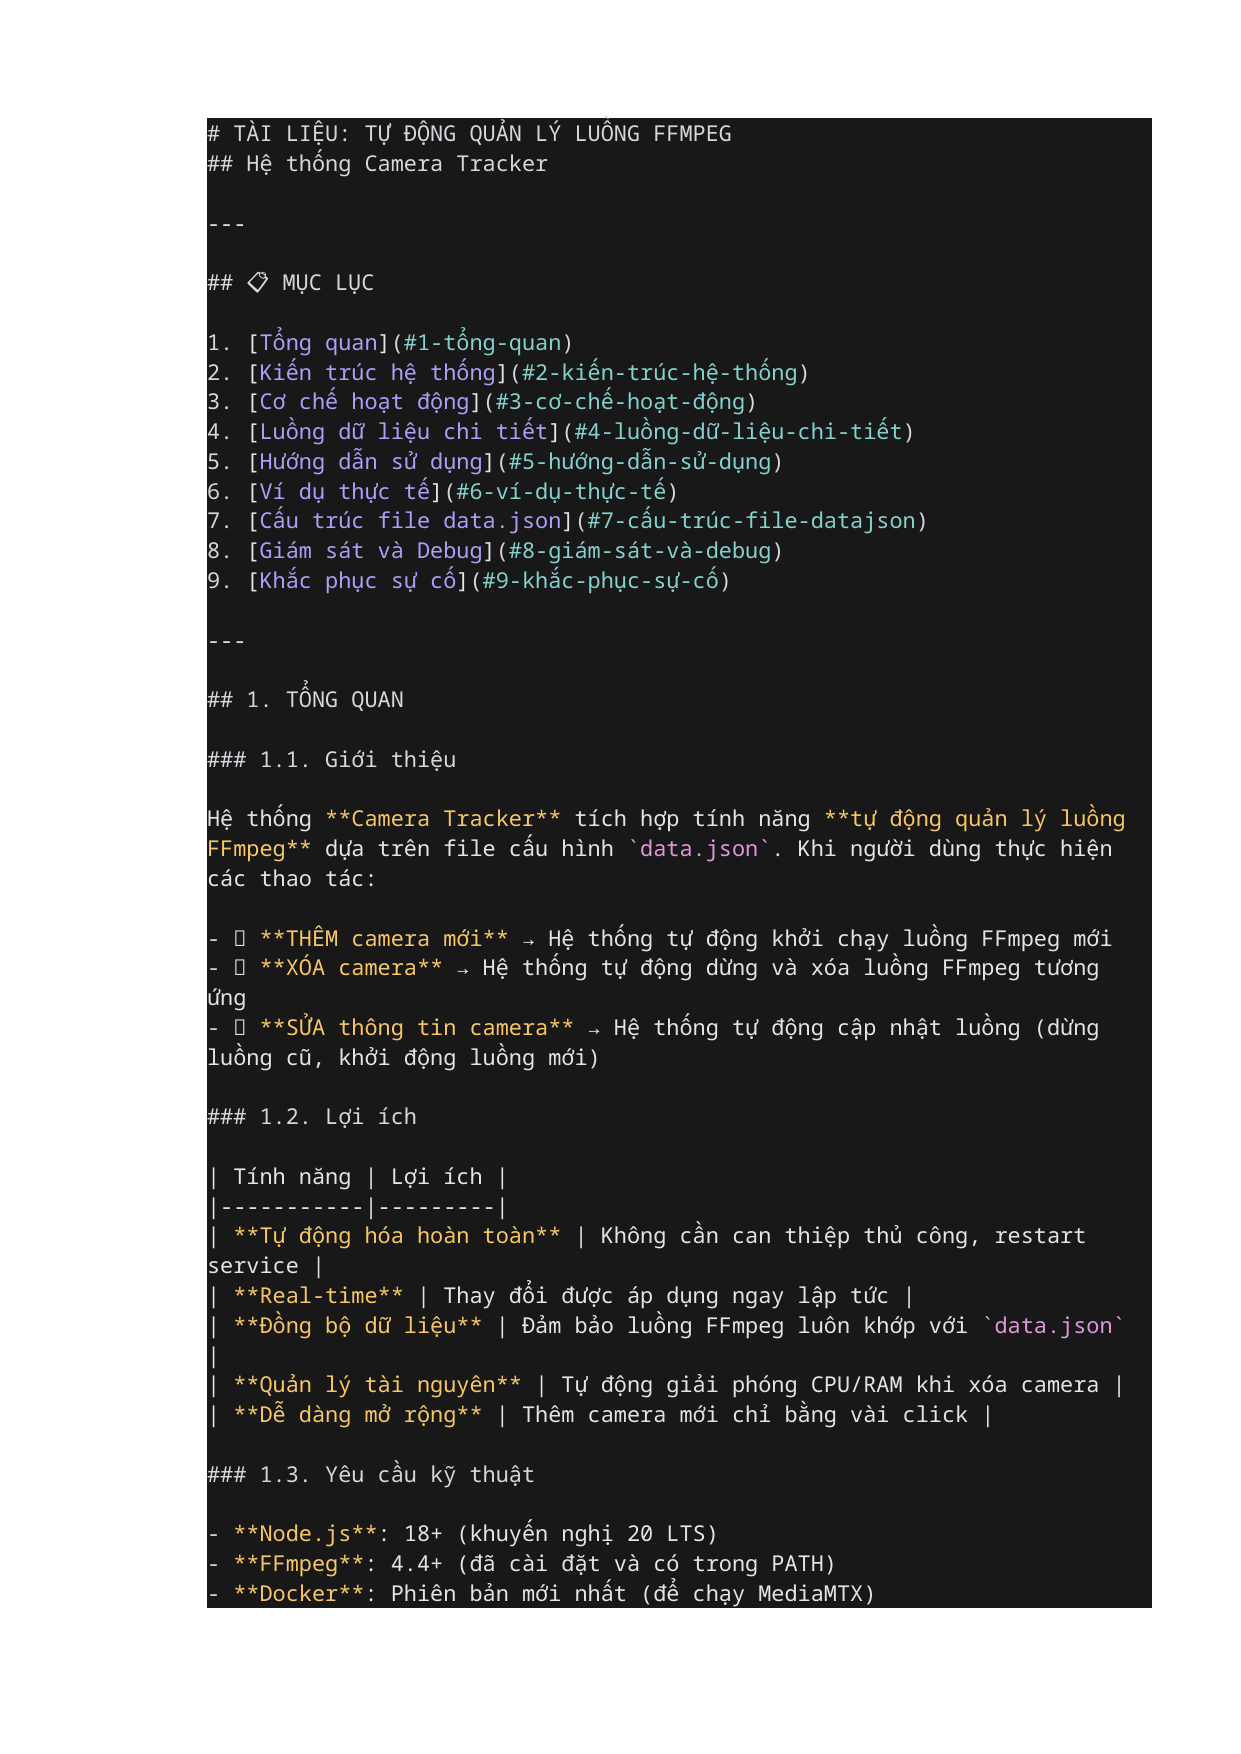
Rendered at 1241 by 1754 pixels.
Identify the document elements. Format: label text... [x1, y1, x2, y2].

text ## 📋 MỤC LỤC [207, 267, 1152, 297]
text | **Real-time** | Thay đổi được áp dụng ngay lập tức | [207, 1280, 1152, 1310]
text - **FFmpeg**: 4.4+ (đã cài đặt và có trong PATH) [207, 1548, 1152, 1578]
text 3. [Cơ chế hoạt động](#3-cơ-chế-hoạt-động) [207, 386, 1152, 416]
text # TÀI LIỆU: TỰ ĐỘNG QUẢN LÝ LUỒNG FFMPEG [207, 118, 1152, 148]
text | **Quản lý tài nguyên** | Tự động giải phóng CPU/RAM khi xóa camera | [207, 1369, 1152, 1399]
text 7. [Cấu trúc file data.json](#7-cấu-trúc-file-datajson) [207, 505, 1152, 535]
text --- [207, 207, 1152, 237]
text ### 1.1. Giới thiệu [207, 744, 1152, 773]
text 4. [Luồng dữ liệu chi tiết](#4-luồng-dữ-liệu-chi-tiết) [207, 416, 1152, 446]
text 9. [Khắc phục sự cố](#9-khắc-phục-sự-cố) [207, 565, 1152, 595]
text |-----------|---------| [207, 1191, 1152, 1220]
text 5. [Hướng dẫn sử dụng](#5-hướng-dẫn-sử-dụng) [207, 446, 1152, 476]
text 2. [Kiến trúc hệ thống](#2-kiến-trúc-hệ-thống) [207, 356, 1152, 386]
text Hệ thống **Camera Tracker** tích hợp tính năng **tự động quản lý luồng FFmpeg** dựa trên file cấu hình `data.json`. Khi người dùng thực hiện các thao tác: [207, 803, 1152, 893]
text - **Node.js**: 18+ (khuyến nghị 20 LTS) [207, 1518, 1152, 1548]
text | **Tự động hóa hoàn toàn** | Không cần can thiệp thủ công, restart service | [207, 1220, 1152, 1280]
text 8. [Giám sát và Debug](#8-giám-sát-và-debug) [207, 535, 1152, 565]
text - **Docker**: Phiên bản mới nhất (để chạy MediaMTX) [207, 1578, 1152, 1608]
text - ✅ **XÓA camera** → Hệ thống tự động dừng và xóa luồng FFmpeg tương ứng [207, 952, 1152, 1012]
text ### 1.3. Yêu cầu kỹ thuật [207, 1459, 1152, 1488]
text ## 1. TỔNG QUAN [207, 684, 1152, 714]
text | **Dễ dàng mở rộng** | Thêm camera mới chỉ bằng vài click | [207, 1399, 1152, 1429]
text 1. [Tổng quan](#1-tổng-quan) [207, 327, 1152, 356]
text 6. [Ví dụ thực tế](#6-ví-dụ-thực-tế) [207, 476, 1152, 505]
text ### 1.2. Lợi ích [207, 1101, 1152, 1131]
text - ✅ **SỬA thông tin camera** → Hệ thống tự động cập nhật luồng (dừng luồng cũ, khởi động luồng mới) [207, 1012, 1152, 1071]
text | **Đồng bộ dữ liệu** | Đảm bảo luồng FFmpeg luôn khớp với `data.json` | [207, 1310, 1152, 1369]
text --- [207, 624, 1152, 654]
text - ✅ **THÊM camera mới** → Hệ thống tự động khởi chạy luồng FFmpeg mới [207, 922, 1152, 952]
text | Tính năng | Lợi ích | [207, 1161, 1152, 1191]
text ## Hệ thống Camera Tracker [207, 148, 1152, 178]
